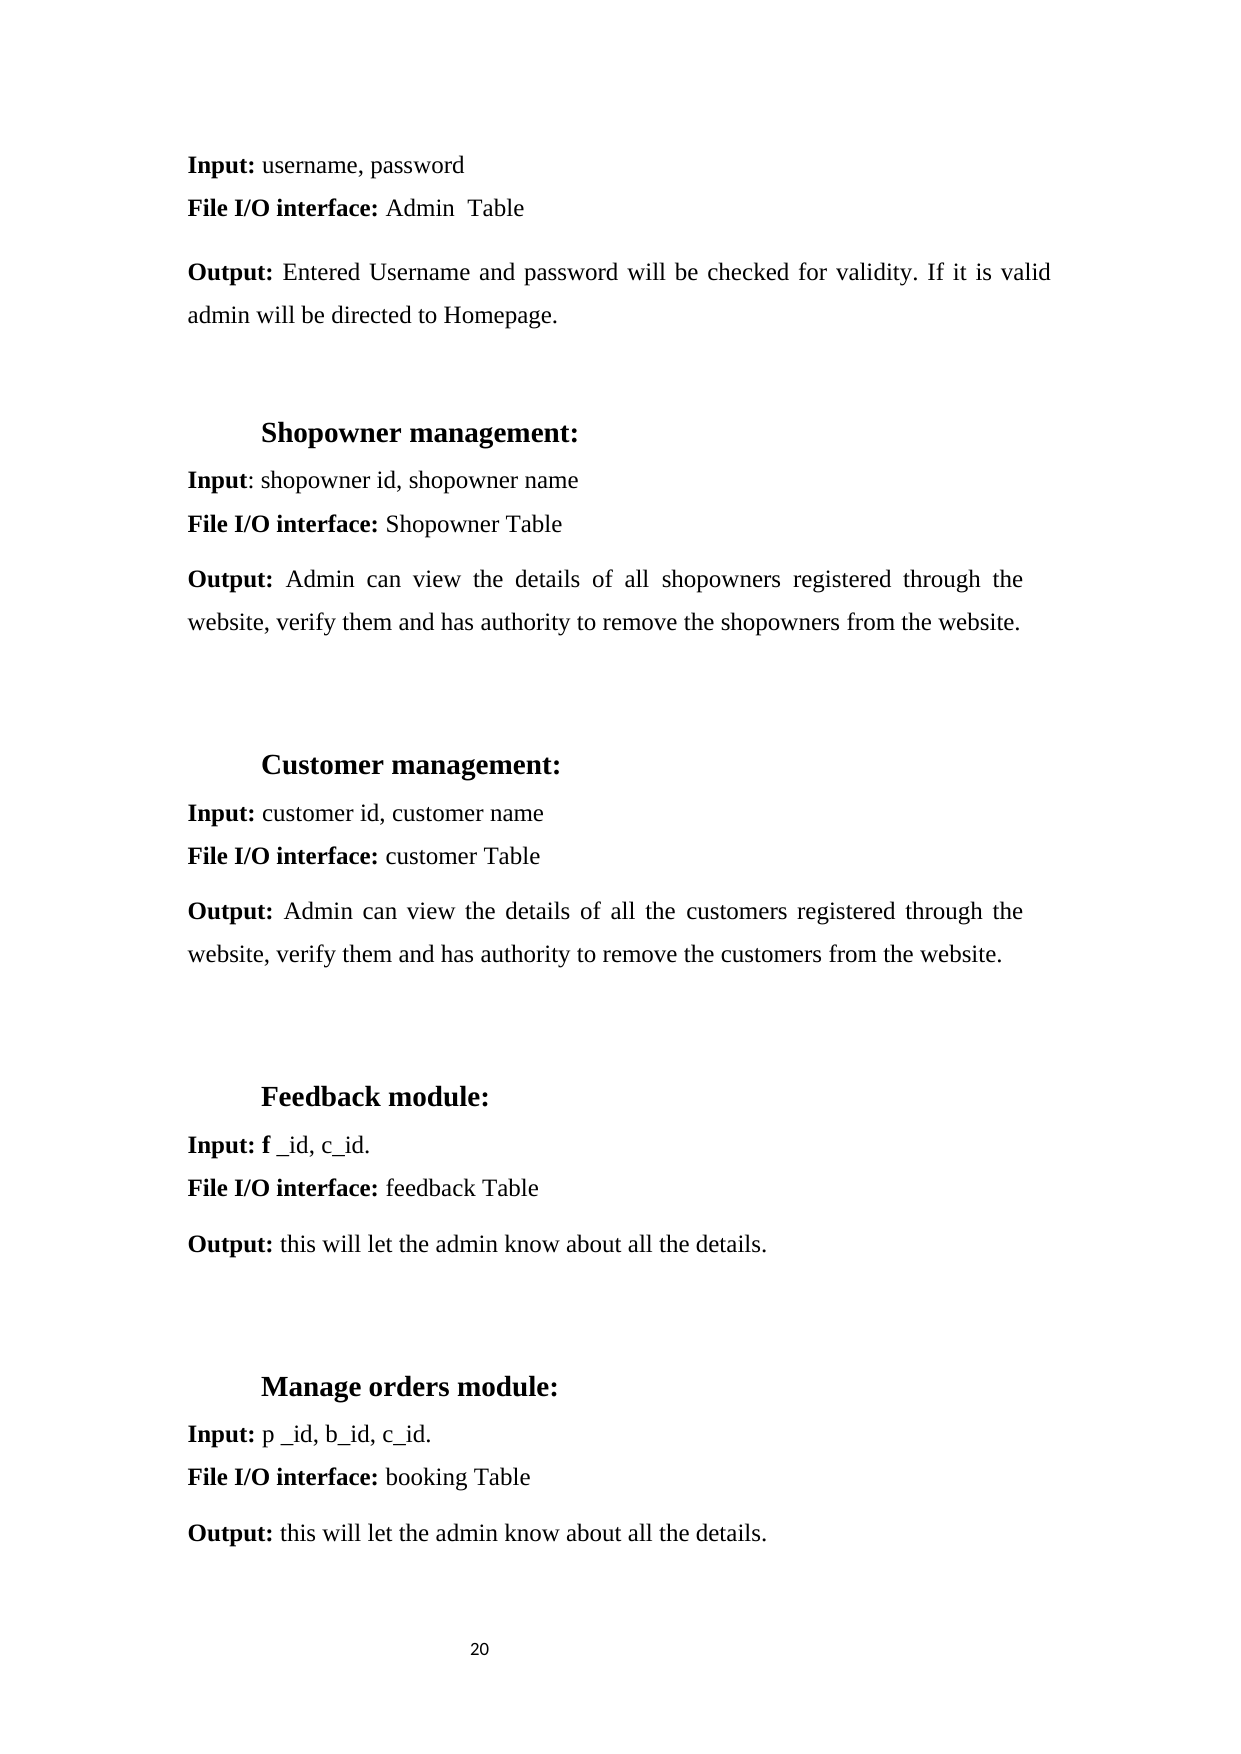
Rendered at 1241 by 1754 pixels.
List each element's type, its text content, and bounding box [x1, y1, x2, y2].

list File I/O interface: booking Table [187, 1462, 1008, 1491]
list File I/O interface: Admin Table [187, 193, 1053, 222]
list File I/O interface: Shopowner Table [187, 509, 1008, 537]
list Input: customer id, customer name [187, 798, 1008, 826]
list File I/O interface: customer Table [187, 841, 1008, 869]
list Input: shopowner id, shopowner name [187, 466, 1008, 494]
list Input: username, password [187, 150, 1053, 179]
text Manage orders module: [261, 1369, 1008, 1402]
list Output: Admin can view the details of all shopowners registered through the website, verify them and has authority to remove the shopowners from the website. [187, 564, 1023, 636]
list Input: f _id, c_id. [187, 1130, 1008, 1159]
list Input: p _id, b_id, c_id. [187, 1419, 1008, 1448]
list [187, 1518, 1023, 1546]
list File I/O interface: feedback Table [187, 1173, 1008, 1202]
list Output: Entered Username and password will be checked for validity. If it is valid admin will be directed to Homepage. [187, 257, 1053, 329]
text Shopowner management: [261, 415, 1008, 449]
list Output: Admin can view the details of all the customers registered through the website, verify them and has authority to remove the customers from the website. [187, 896, 1023, 968]
text Feedback module: [261, 1079, 1008, 1113]
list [187, 1229, 1023, 1257]
list Customer management: [261, 747, 1008, 781]
